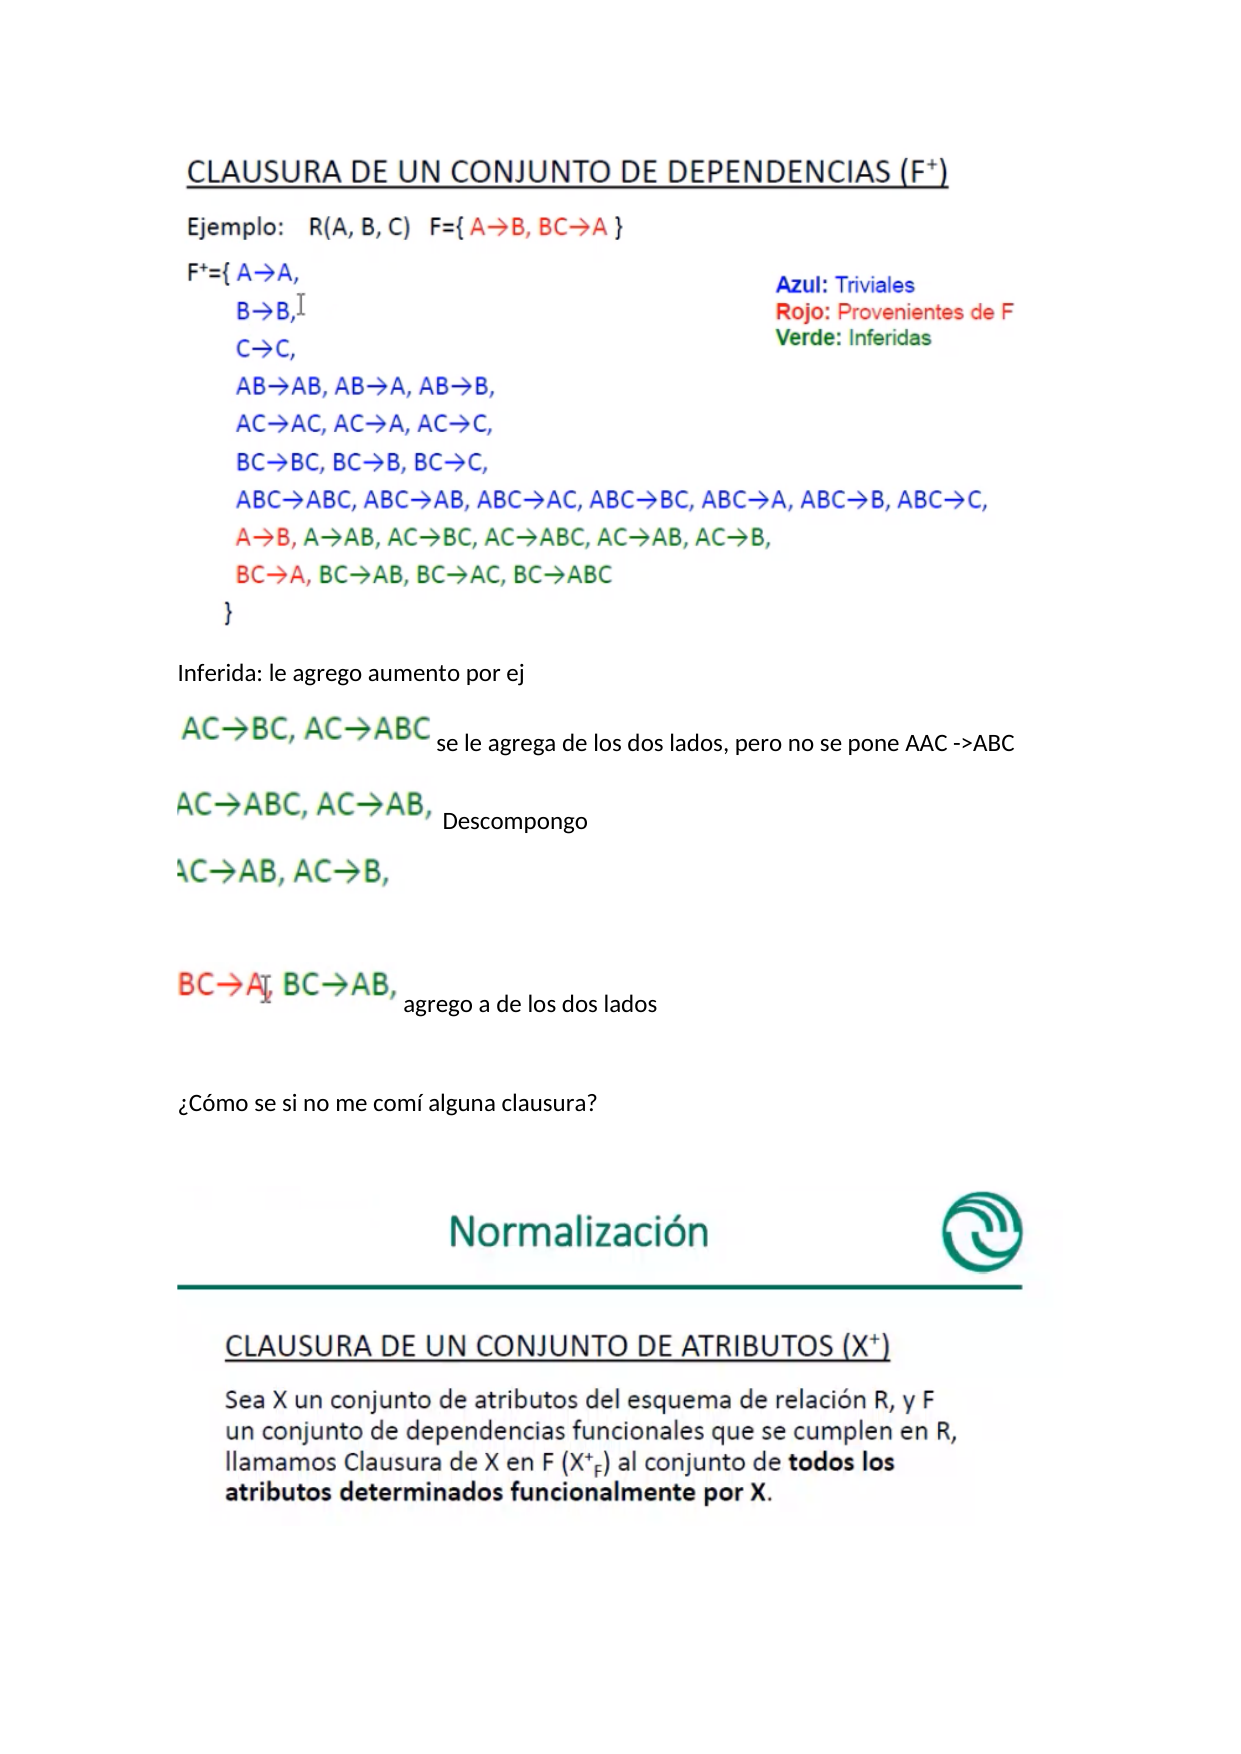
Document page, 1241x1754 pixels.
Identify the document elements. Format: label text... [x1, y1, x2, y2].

text agrego a de los dos lados [177, 962, 1063, 1018]
picture [177, 962, 398, 1013]
text Inferida: le agrego aumento por ej [177, 658, 1063, 688]
picture [177, 1186, 1063, 1526]
text ¿Cómo se si no me comí alguna clausura? [177, 1087, 1063, 1118]
picture [177, 854, 406, 894]
picture [177, 776, 437, 830]
picture [177, 147, 1063, 639]
picture [177, 707, 431, 751]
